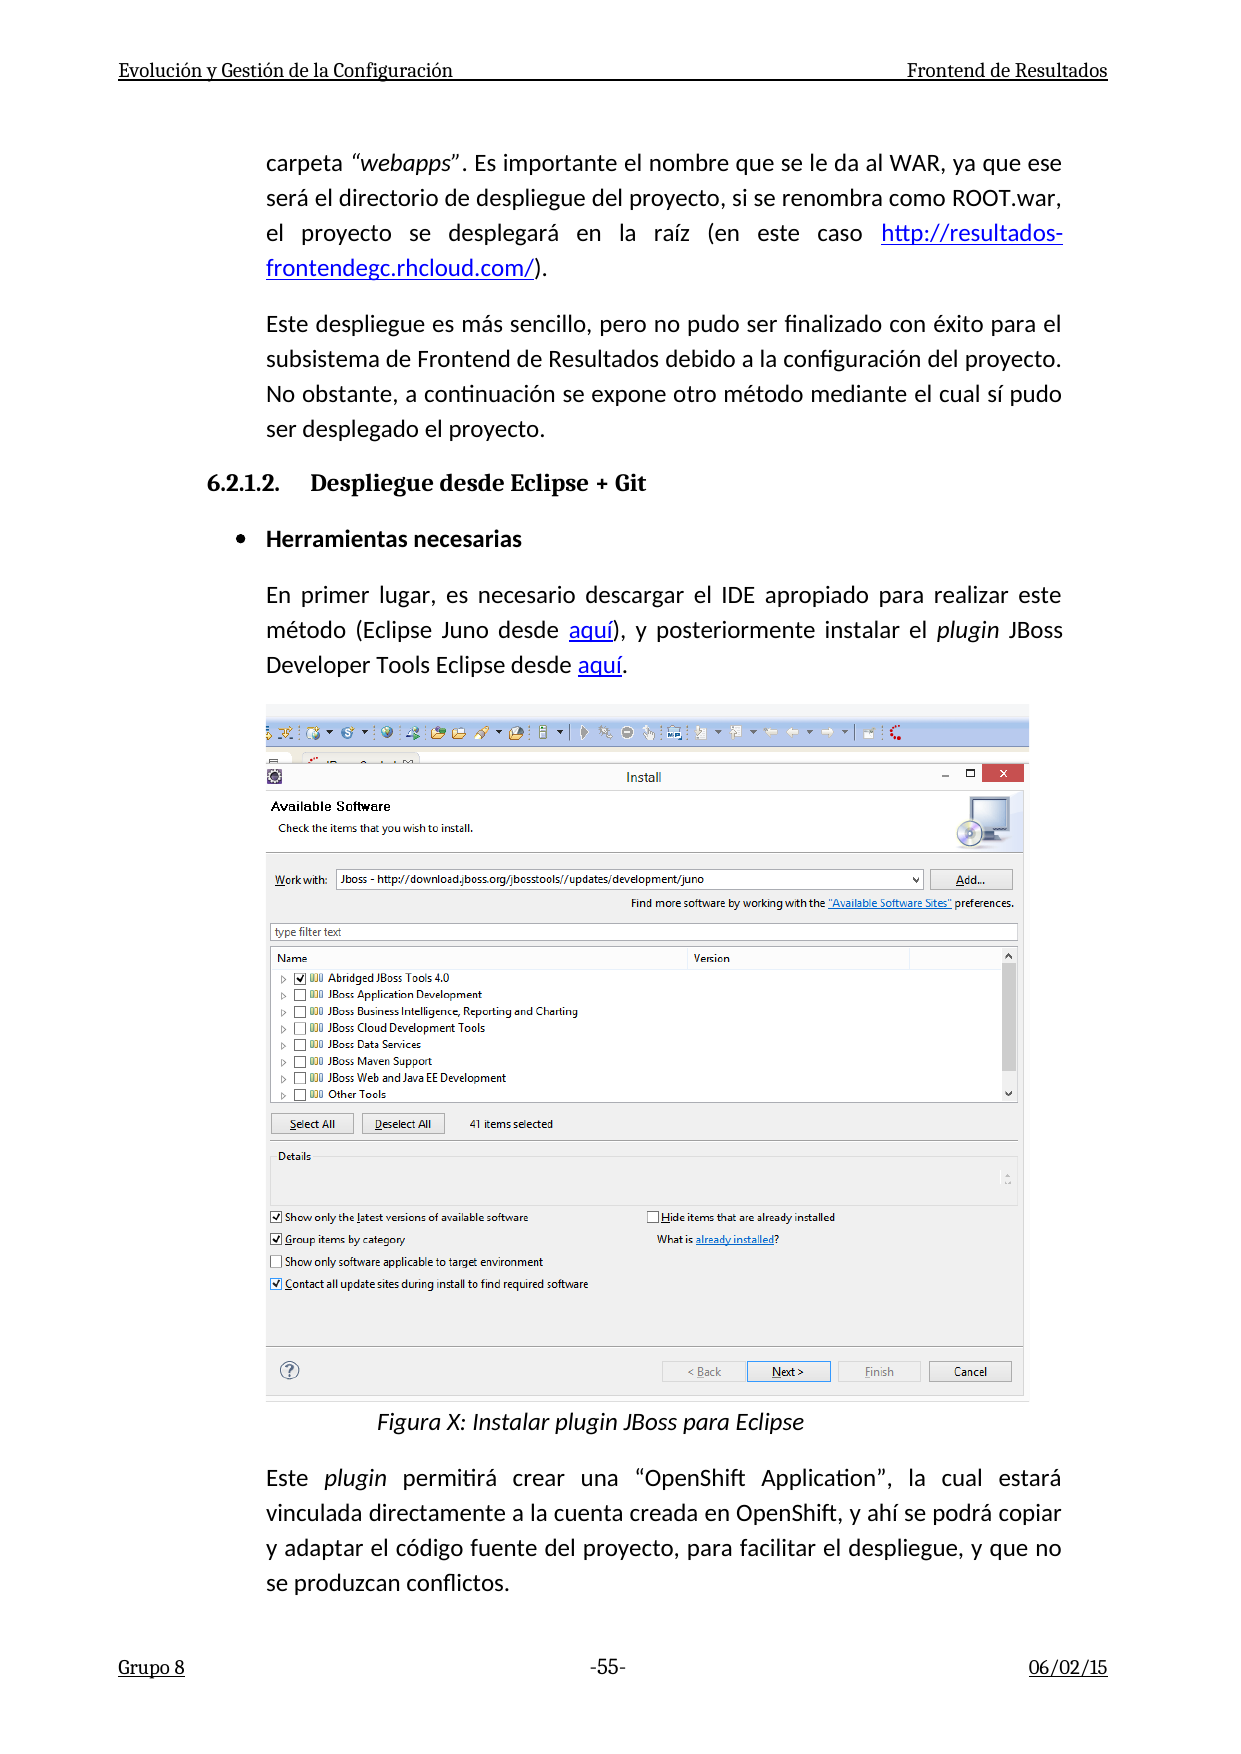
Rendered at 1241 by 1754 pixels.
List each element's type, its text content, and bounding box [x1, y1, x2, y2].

list En primer lugar, es necesario descargar el IDE apropiado para realizar este método (Eclipse Juno desde aquí), y posteriormente instalar el plugin JBoss Developer Tools Eclipse desde aquí. [266, 579, 1063, 679]
text Este plugin permitirá crear una “OpenShift Application”, la cual estará vinculada directamente a la cuenta creada en OpenShift, y ahí se podrá copiar y adaptar el código fuente del proyecto, para facilitar el despliegue, y que no se produzcan conflictos. [266, 1462, 1063, 1597]
list Herramientas necesarias [236, 523, 1063, 554]
list Despliegue desde Eclipse + Git [207, 469, 1063, 498]
text Figura X: Instalar plugin JBoss para Eclipse [118, 1406, 1063, 1436]
picture [265, 704, 1030, 1402]
text Este despliegue es más sencillo, pero no pudo ser finalizado con éxito para el subsistema de Frontend de Resultados debido a la configuración del proyecto. No obstante, a continuación se expone otro método mediante el cual sí pudo ser desplegado el proyecto. [266, 308, 1063, 444]
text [266, 148, 1063, 283]
